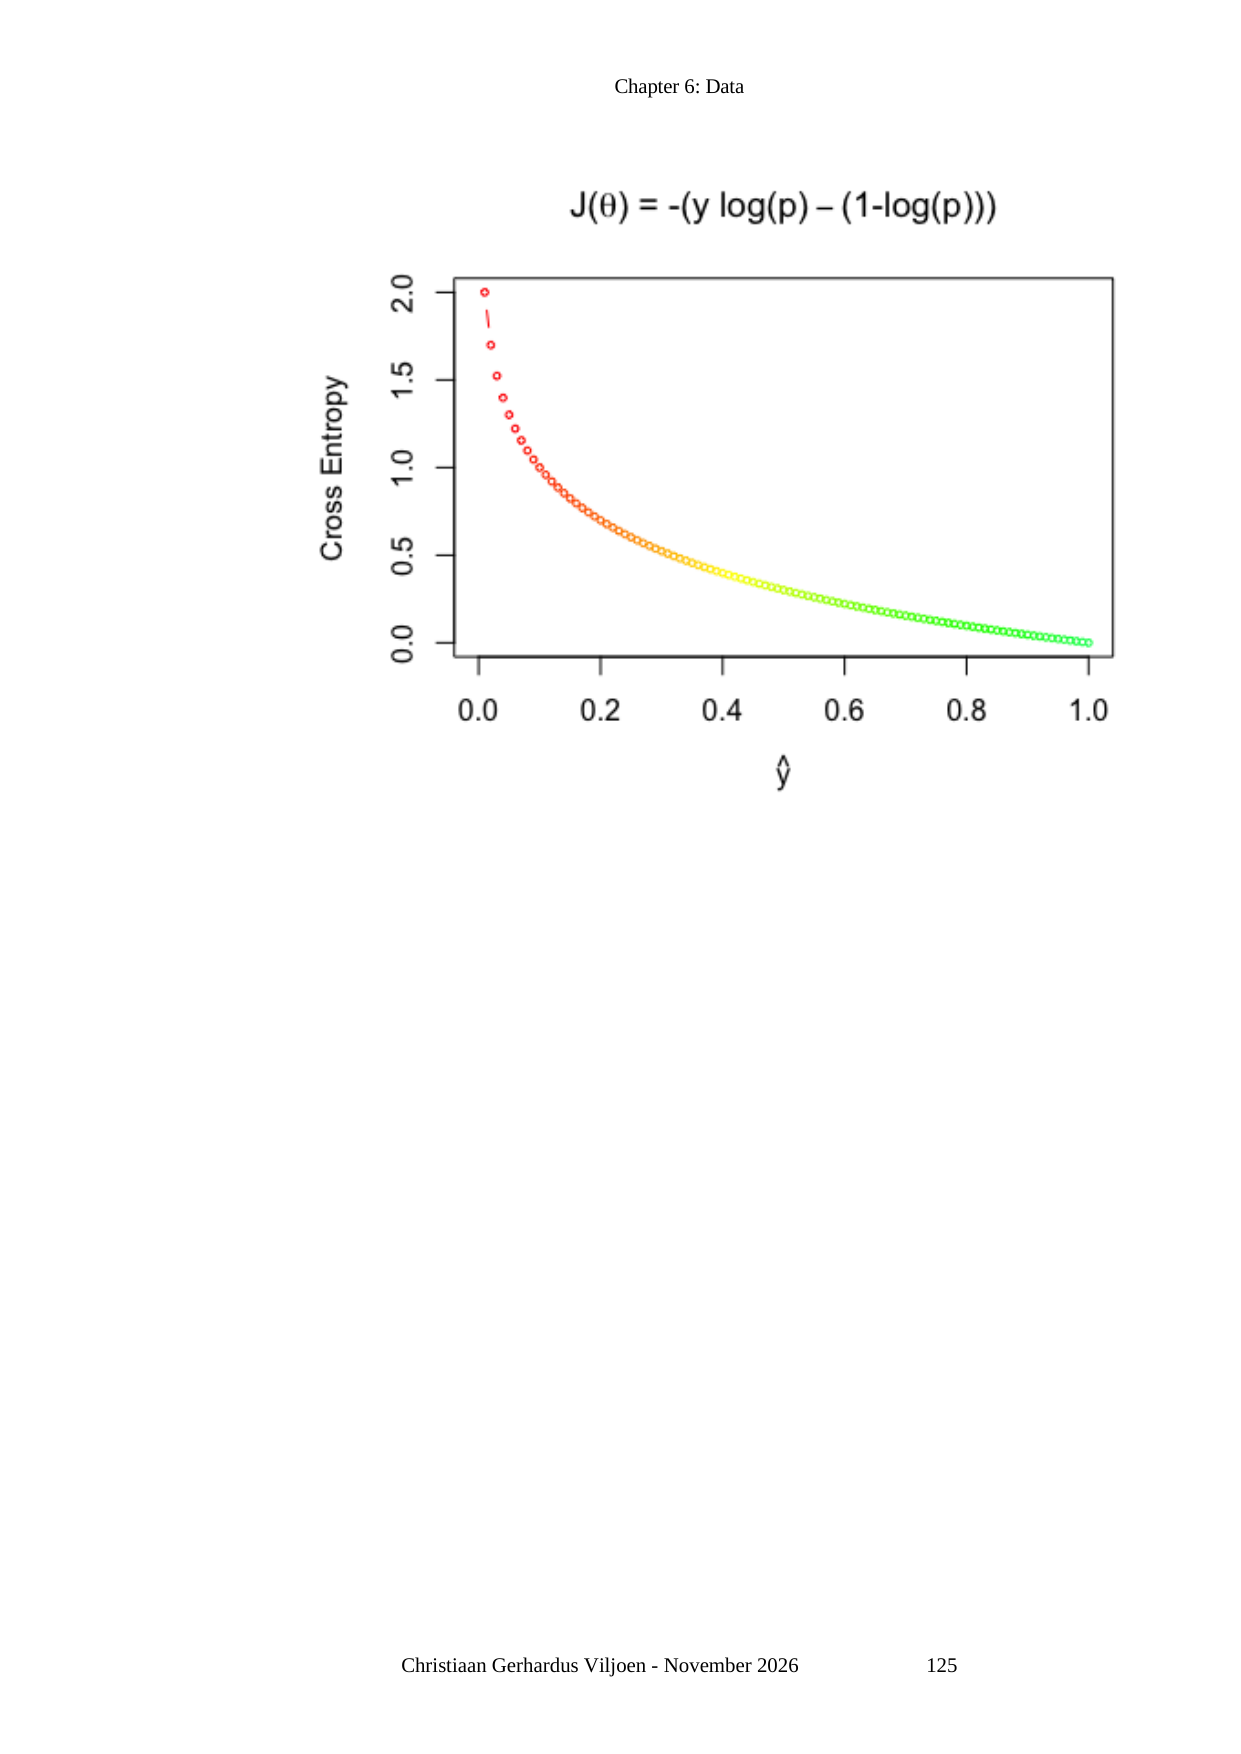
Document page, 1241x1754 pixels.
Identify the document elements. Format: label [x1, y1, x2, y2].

picture [311, 135, 1187, 836]
